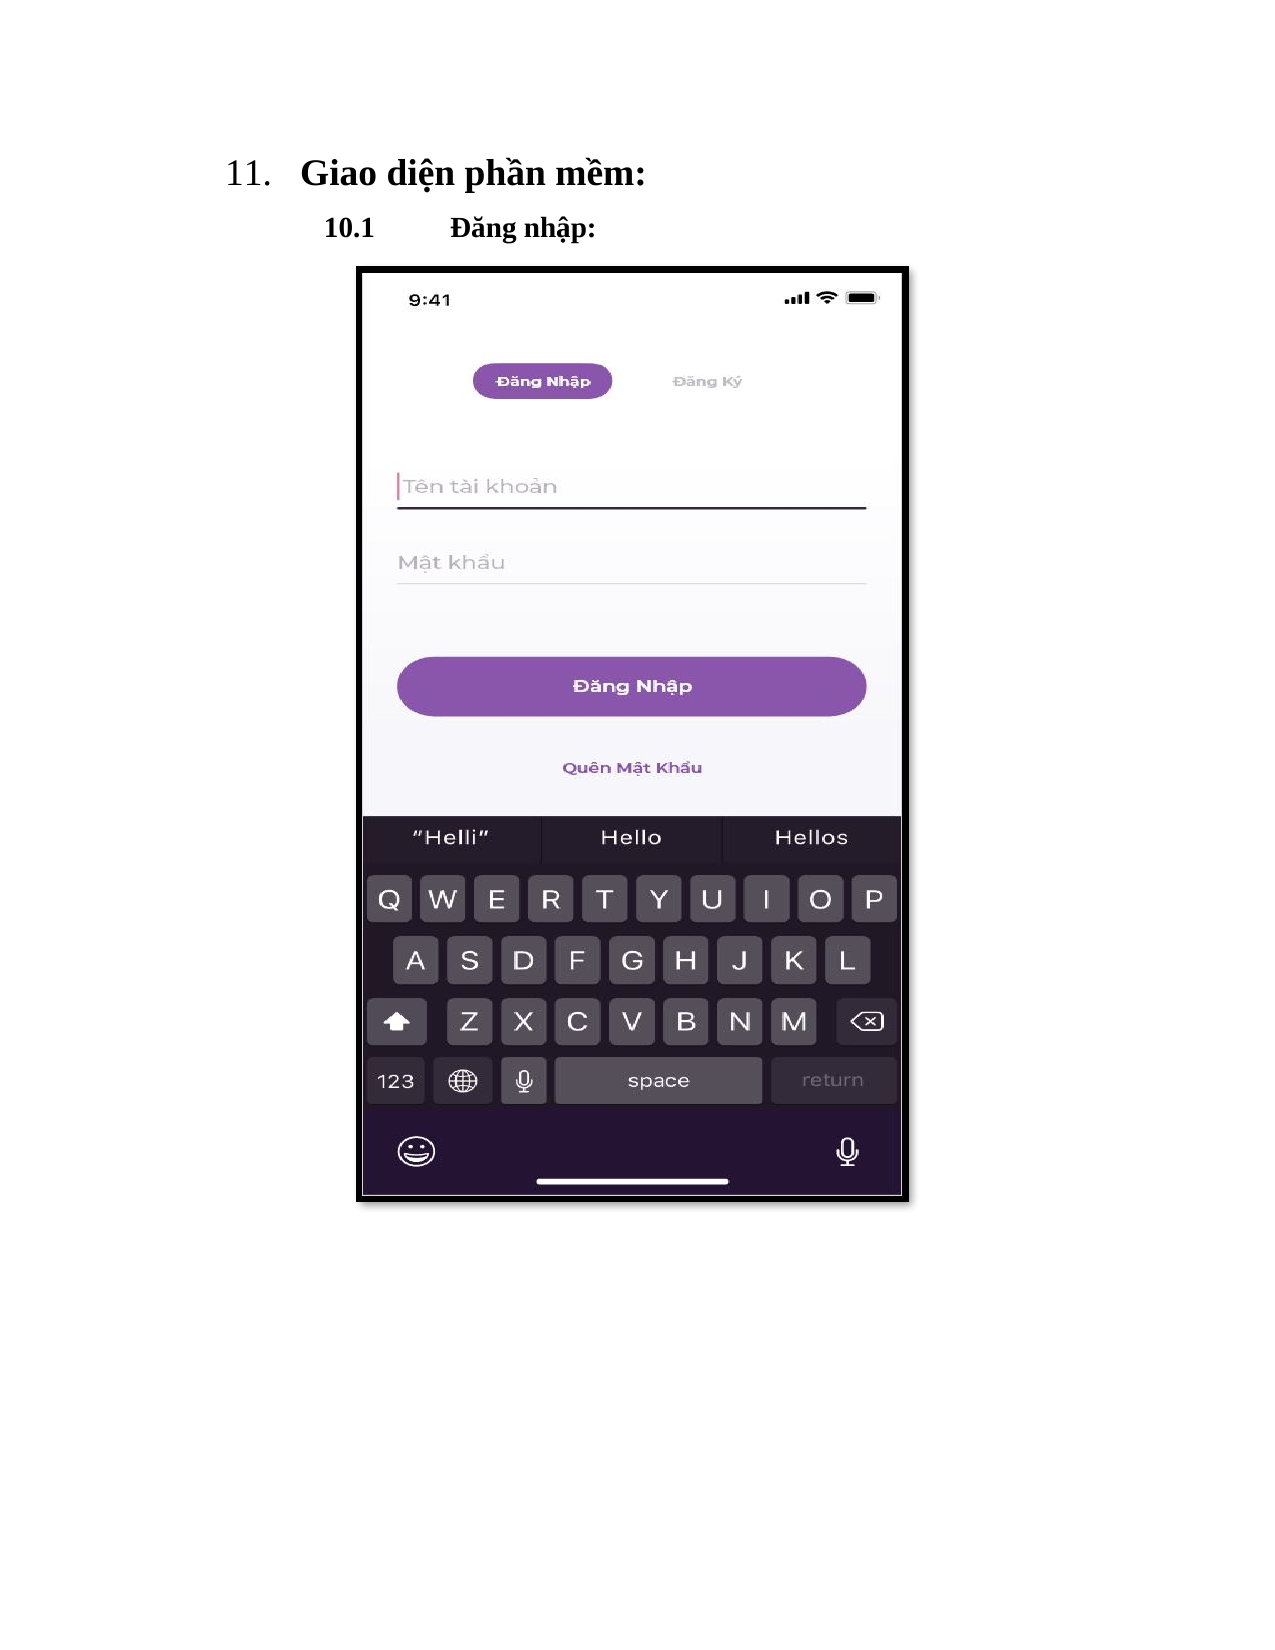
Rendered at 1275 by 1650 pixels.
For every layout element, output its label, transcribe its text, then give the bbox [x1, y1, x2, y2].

text Đăng nhập: [300, 210, 1125, 243]
picture [362, 273, 902, 1196]
text Giao diện phần mềm: [225, 150, 1125, 193]
